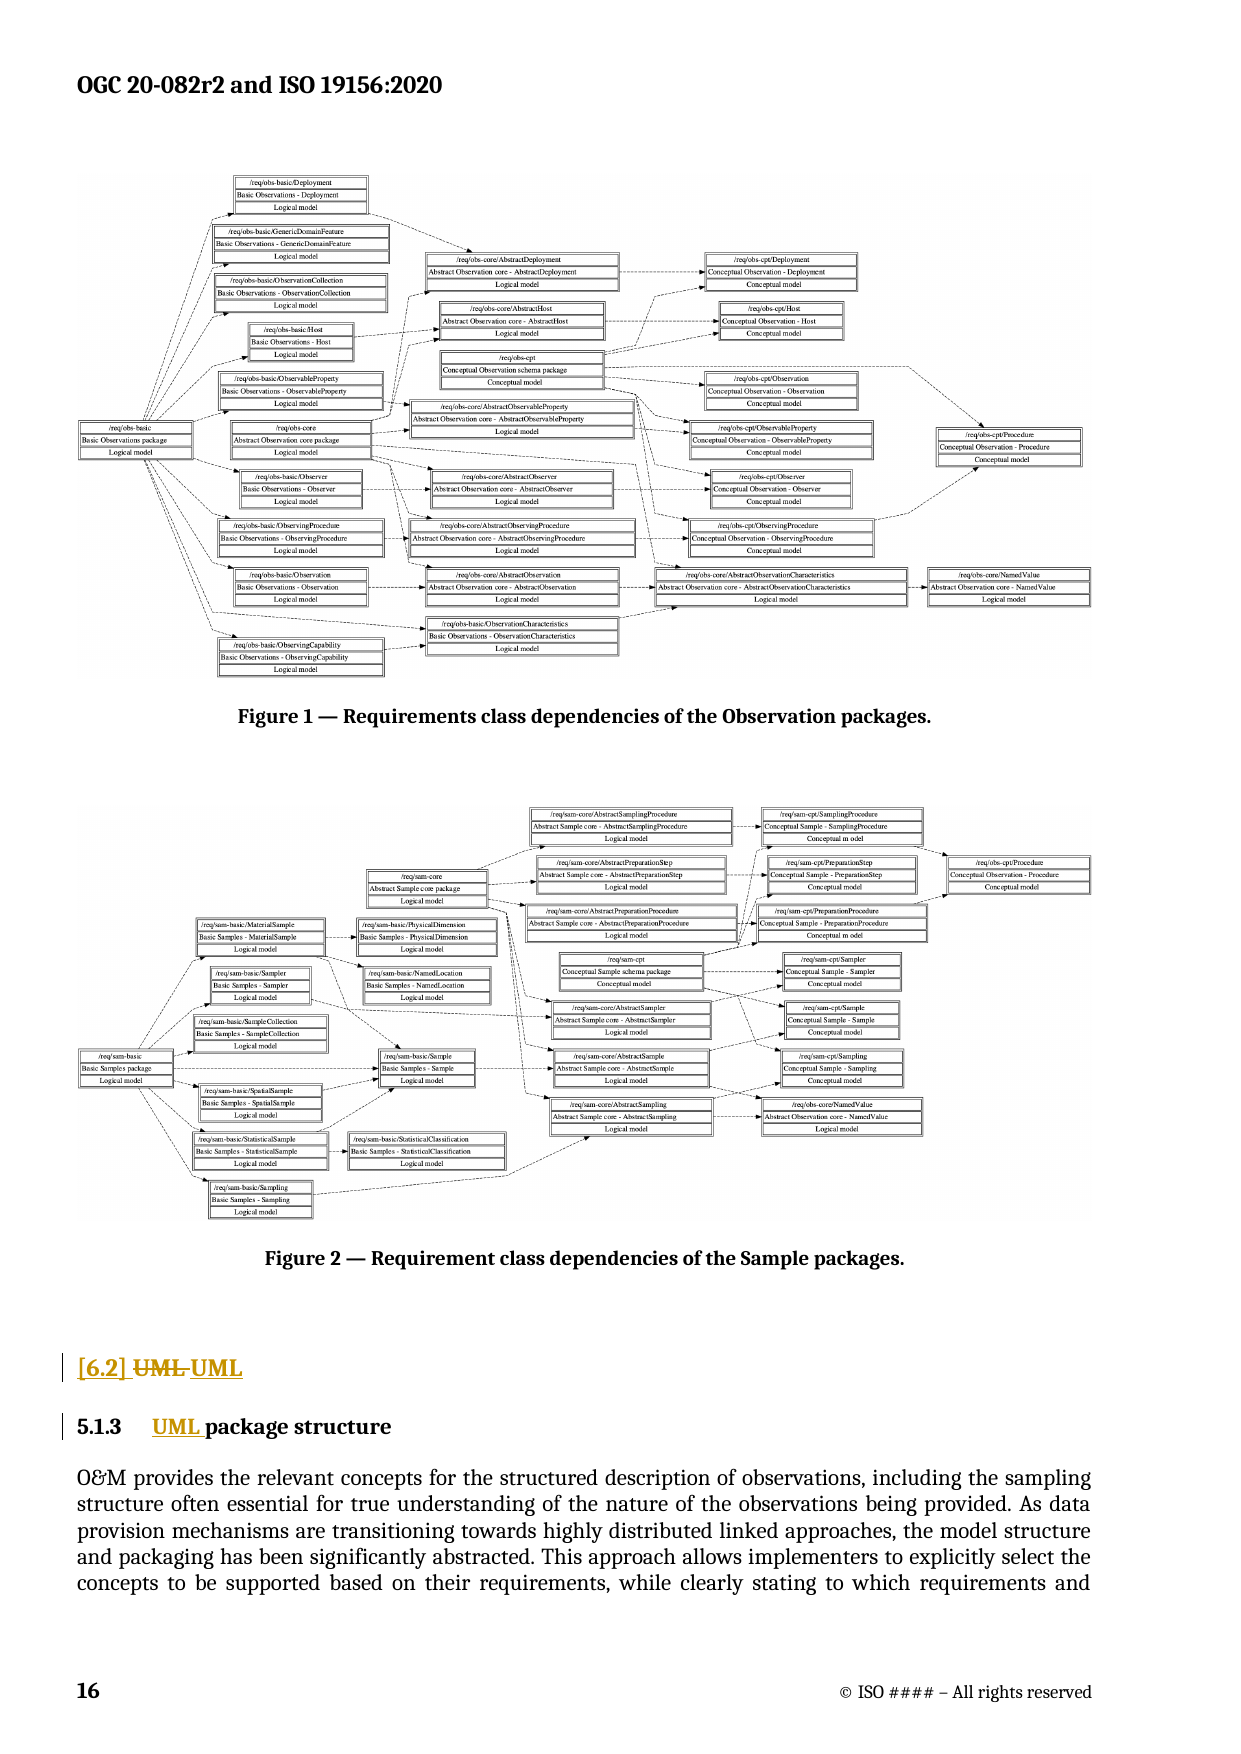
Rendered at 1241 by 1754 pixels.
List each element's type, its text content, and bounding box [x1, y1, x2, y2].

picture [76, 173, 1093, 679]
subtitle package structure [77, 1413, 1092, 1440]
text Figure 2 — Requirement class dependencies of the Sample packages. [77, 1246, 1092, 1271]
picture [76, 805, 1093, 1221]
text Figure 1 — Requirements class dependencies of the Observation packages. [77, 704, 1092, 729]
